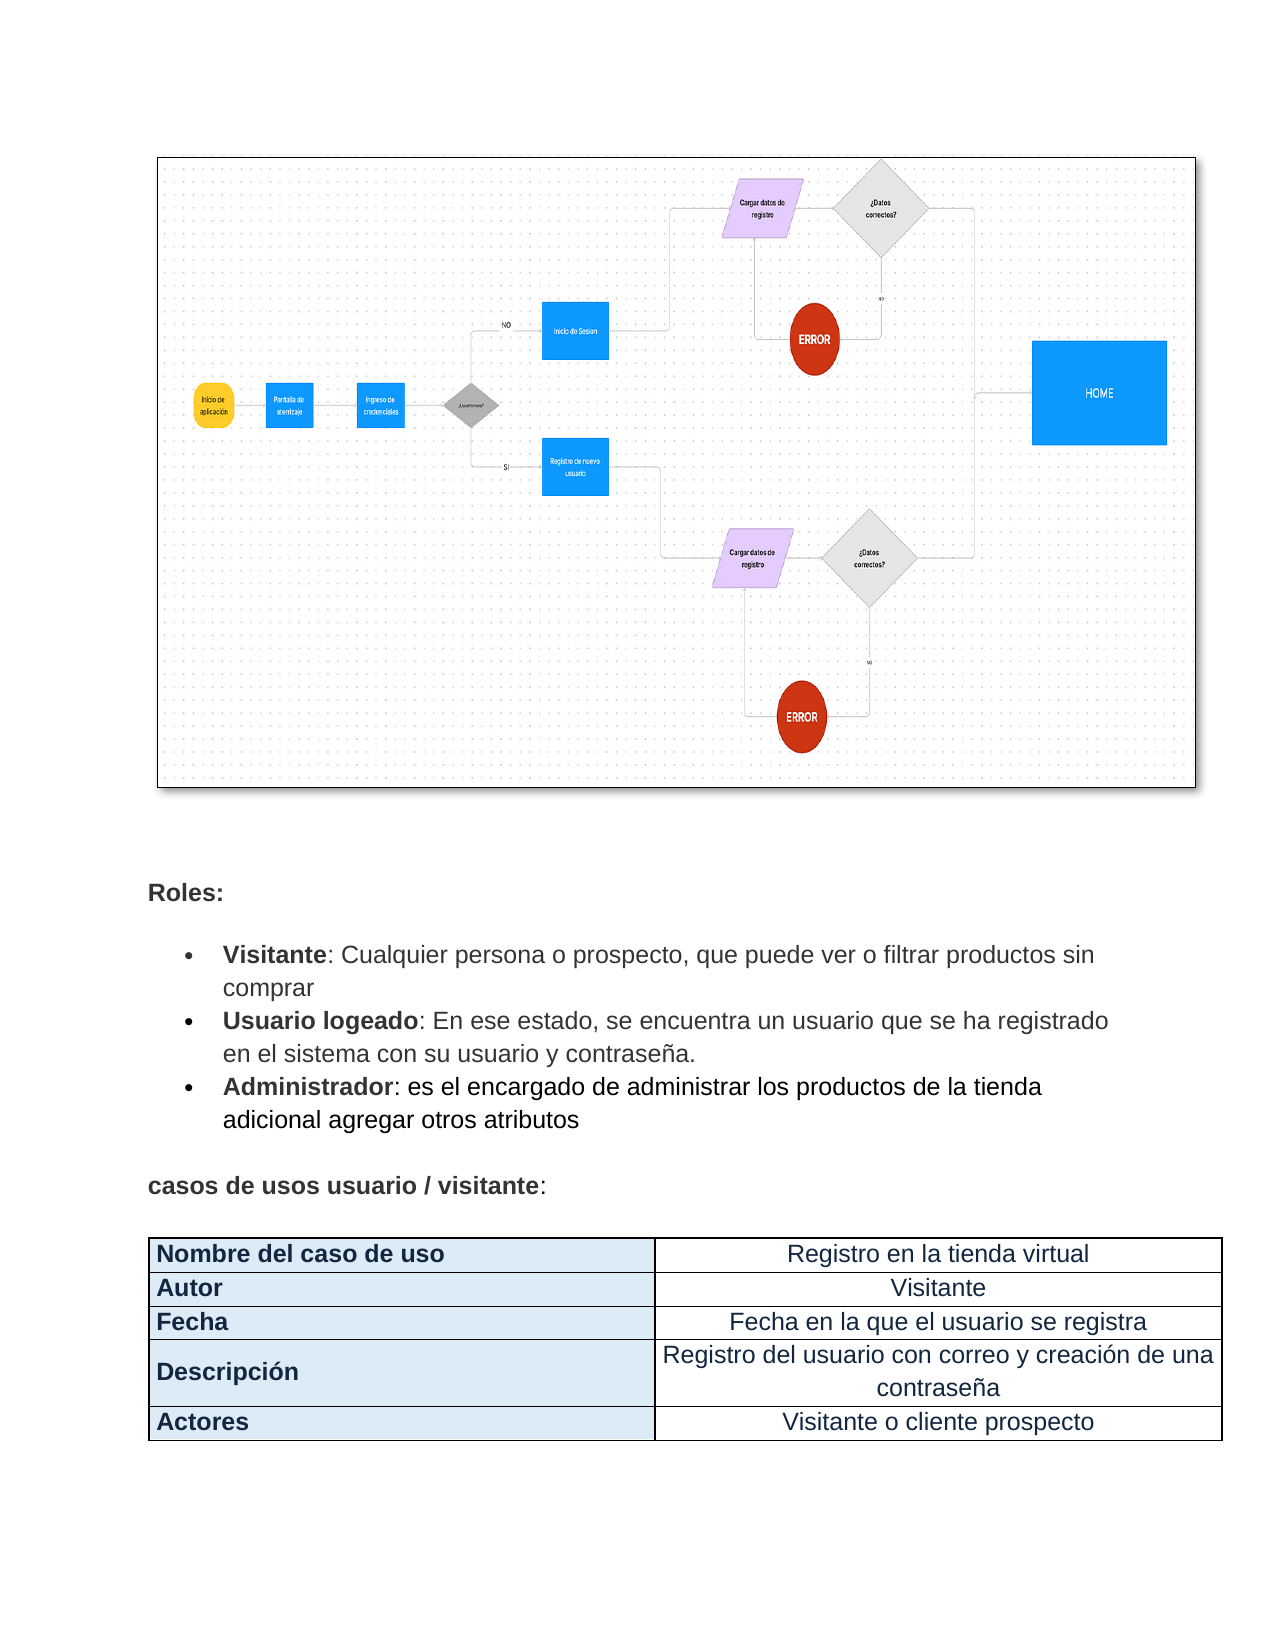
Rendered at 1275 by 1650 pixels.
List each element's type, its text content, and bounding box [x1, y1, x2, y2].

table_cell Autor [150, 1273, 654, 1306]
text casos de usos usuario / visitante: [148, 1171, 1127, 1200]
table_header Nombre del caso de uso [150, 1239, 654, 1272]
table_cell Visitante [656, 1273, 1221, 1306]
table_cell Fecha en la que el usuario se registra [656, 1307, 1221, 1339]
table_cell Descripción [150, 1340, 654, 1406]
picture [158, 158, 1195, 787]
table_cell Fecha [150, 1307, 654, 1339]
list Usuario logeado: En ese estado, se encuentra un usuario que se ha registrado en el sistema con su usuario y contraseña. [185, 1006, 1127, 1068]
list Administrador: es el encargado de administrar los productos de la tienda adicional agregar otros atributos [185, 1072, 1127, 1134]
table_cell Actores [150, 1407, 654, 1439]
table_cell Registro del usuario con correo y creación de una contraseña [656, 1340, 1221, 1406]
table_cell Visitante o cliente prospecto [656, 1407, 1221, 1439]
text Roles: [148, 878, 1127, 907]
list Visitante: Cualquier persona o prospecto, que puede ver o filtrar productos sin comprar [185, 940, 1127, 1002]
table_header Registro en la tienda virtual [656, 1239, 1221, 1272]
